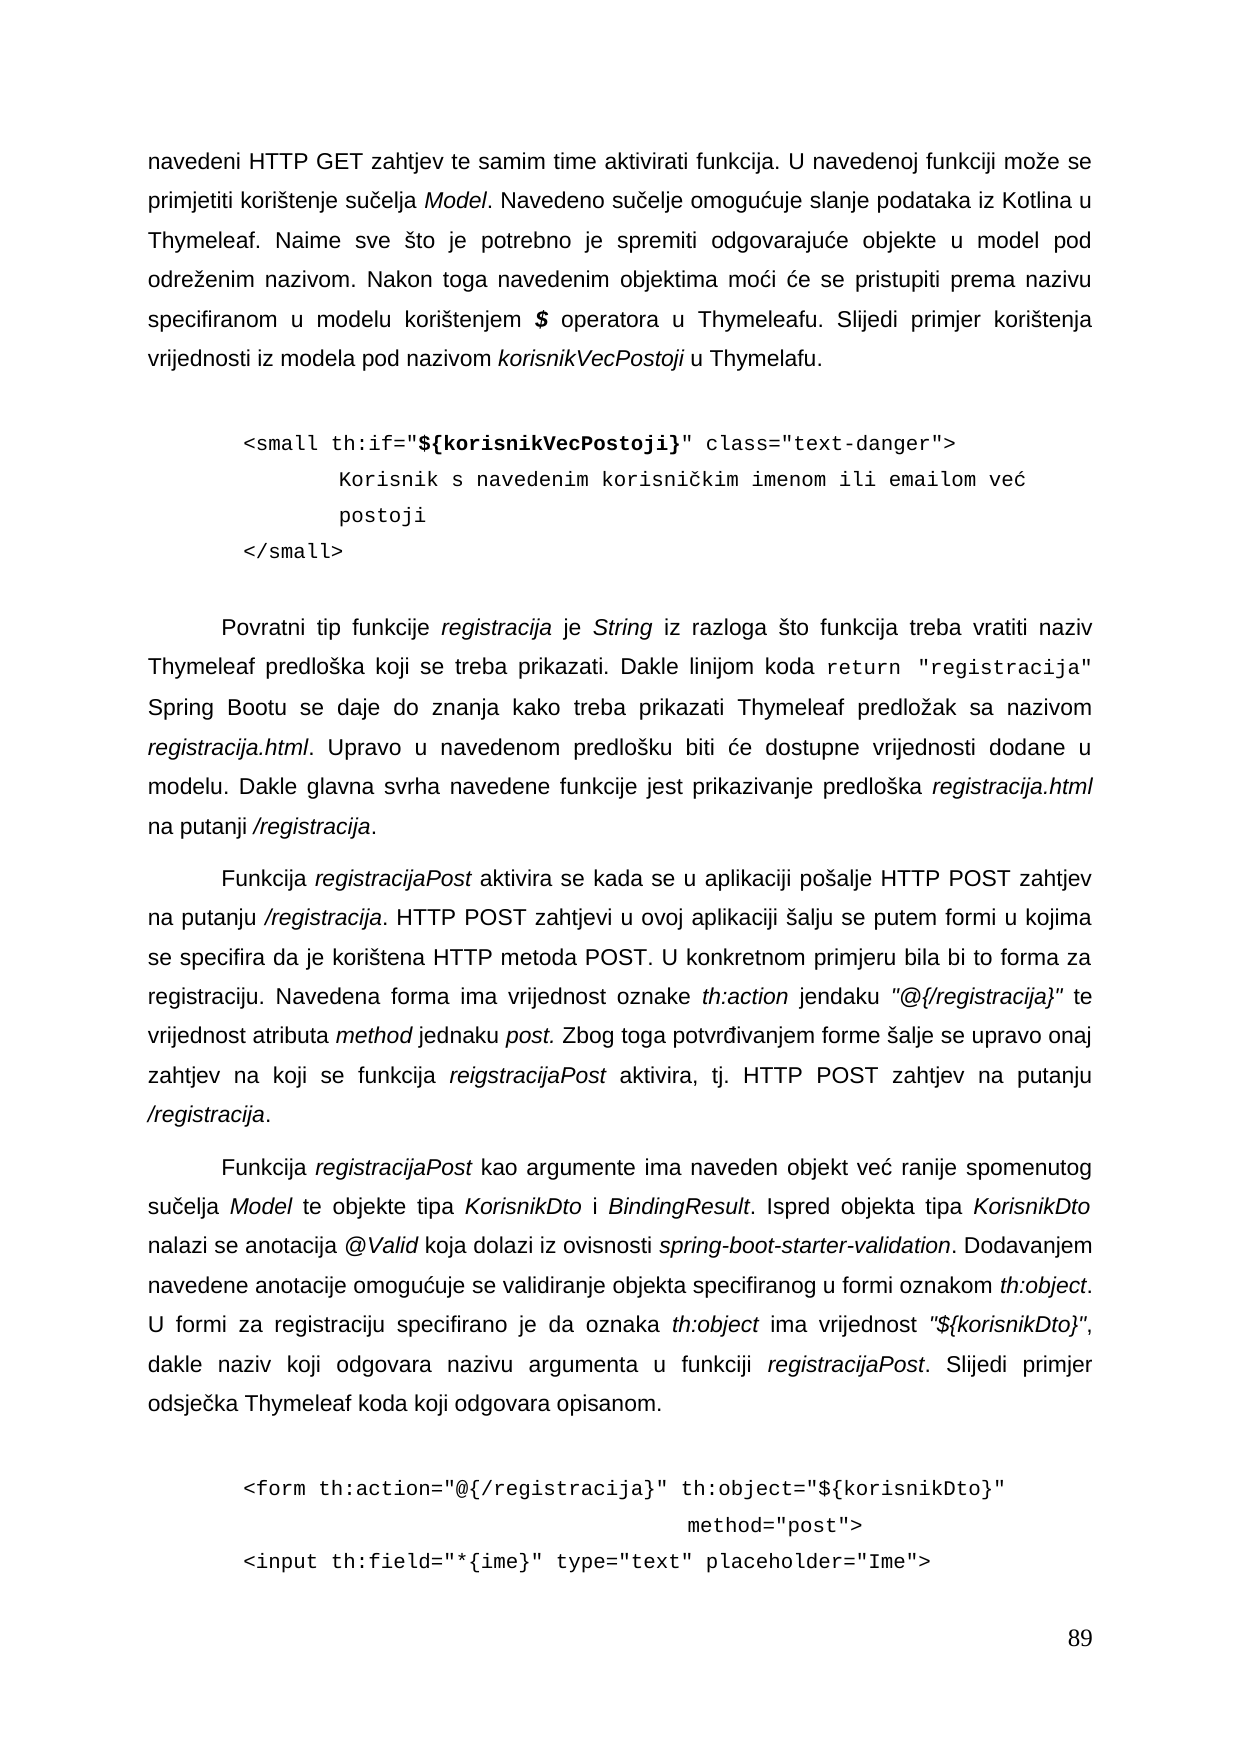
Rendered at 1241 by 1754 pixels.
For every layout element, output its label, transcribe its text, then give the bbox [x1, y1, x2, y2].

text <input th:field="*{ime}" type="text" placeholder="Ime"> [148, 1551, 1093, 1574]
text Funkcija registracijaPost kao argumente ima naveden objekt već ranije spomenutog sučelja Model te objekte tipa KorisnikDto i BindingResult. Ispred objekta tipa KorisnikDto nalazi se anotacija @Valid koja dolazi iz ovisnosti spring-boot-starter-validation. Dodavanjem navedene anotacije omogućuje se validiranje objekta specifiranog u formi oznakom th:object. U formi za registraciju specifirano je da oznaka th:object ima vrijednost "${korisnikDto}", dakle naziv koji odgovara nazivu argumenta u funkciji registracijaPost. Slijedi primjer odsječka Thymeleaf koda koji odgovara opisanom. [148, 1153, 1093, 1417]
text postoji [148, 505, 1093, 529]
text <small th:if="${korisnikVecPostoji}" class="text-danger"> [148, 433, 1093, 457]
text <form th:action="@{/registracija}" th:object="${korisnikDto}" [148, 1478, 1093, 1502]
text Korisnik s navedenim korisničkim imenom ili emailom već [148, 469, 1093, 493]
text Funkcija registracijaPost aktivira se kada se u aplikaciji pošalje HTTP POST zahtjev na putanju /registracija. HTTP POST zahtjevi u ovoj aplikaciji šalju se putem formi u kojima se specifira da je korištena HTTP metoda POST. U konkretnom primjeru bila bi to forma za registraciju. Navedena forma ima vrijednost oznake th:action jendaku "@{/registracija}" te vrijednost atributa method jednaku post. Zbog toga potvrđivanjem forme šalje se upravo onaj zahtjev na koji se funkcija reigstracijaPost aktivira, tj. HTTP POST zahtjev na putanju /registracija. [148, 864, 1093, 1128]
text Povratni tip funkcije registracija je String iz razloga što funkcija treba vratiti naziv Thymeleaf predloška koji se treba prikazati. Dakle linijom koda return "registracija" Spring Bootu se daje do znanja kako treba prikazati Thymeleaf predložak sa nazivom registracija.html. Upravo u navedenom predlošku biti će dostupne vrijednosti dodane u modelu. Dakle glavna svrha navedene funkcije jest prikazivanje predloška registracija.html na putanji /registracija. [148, 614, 1093, 839]
text </small> [148, 542, 1093, 565]
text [148, 148, 1093, 371]
text method="post"> [148, 1514, 1093, 1538]
